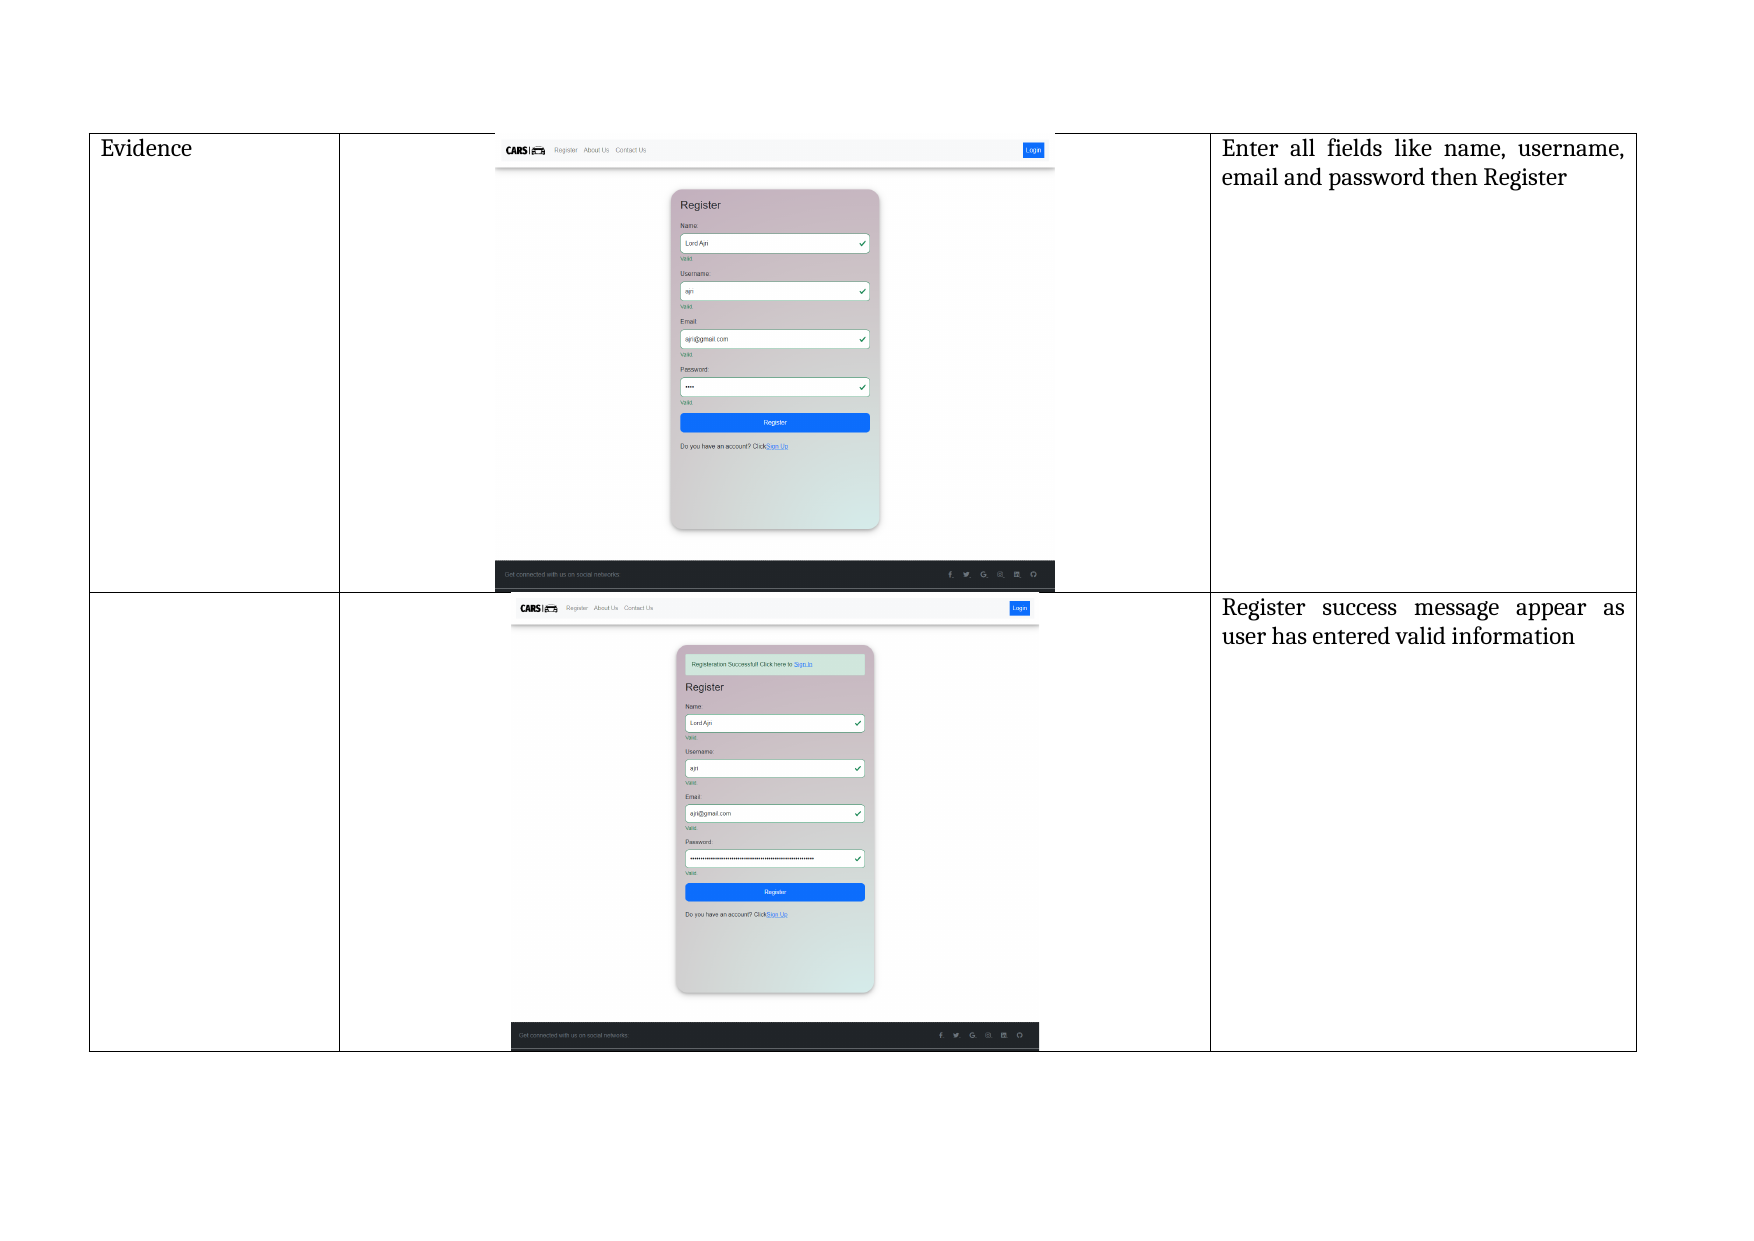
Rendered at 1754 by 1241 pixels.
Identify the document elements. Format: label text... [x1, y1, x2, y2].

table_header Evidence [90, 134, 339, 592]
table_cell [340, 593, 511, 1051]
table_header [1055, 134, 1210, 592]
table_cell [1040, 593, 1210, 1051]
table_cell Register success message appear as user has entered valid information [1211, 593, 1636, 1051]
table_cell [90, 593, 339, 1051]
table_header [340, 134, 495, 592]
picture [495, 133, 1055, 1051]
table_header Enter all fields like name, username, email and password then Register [1211, 134, 1636, 592]
